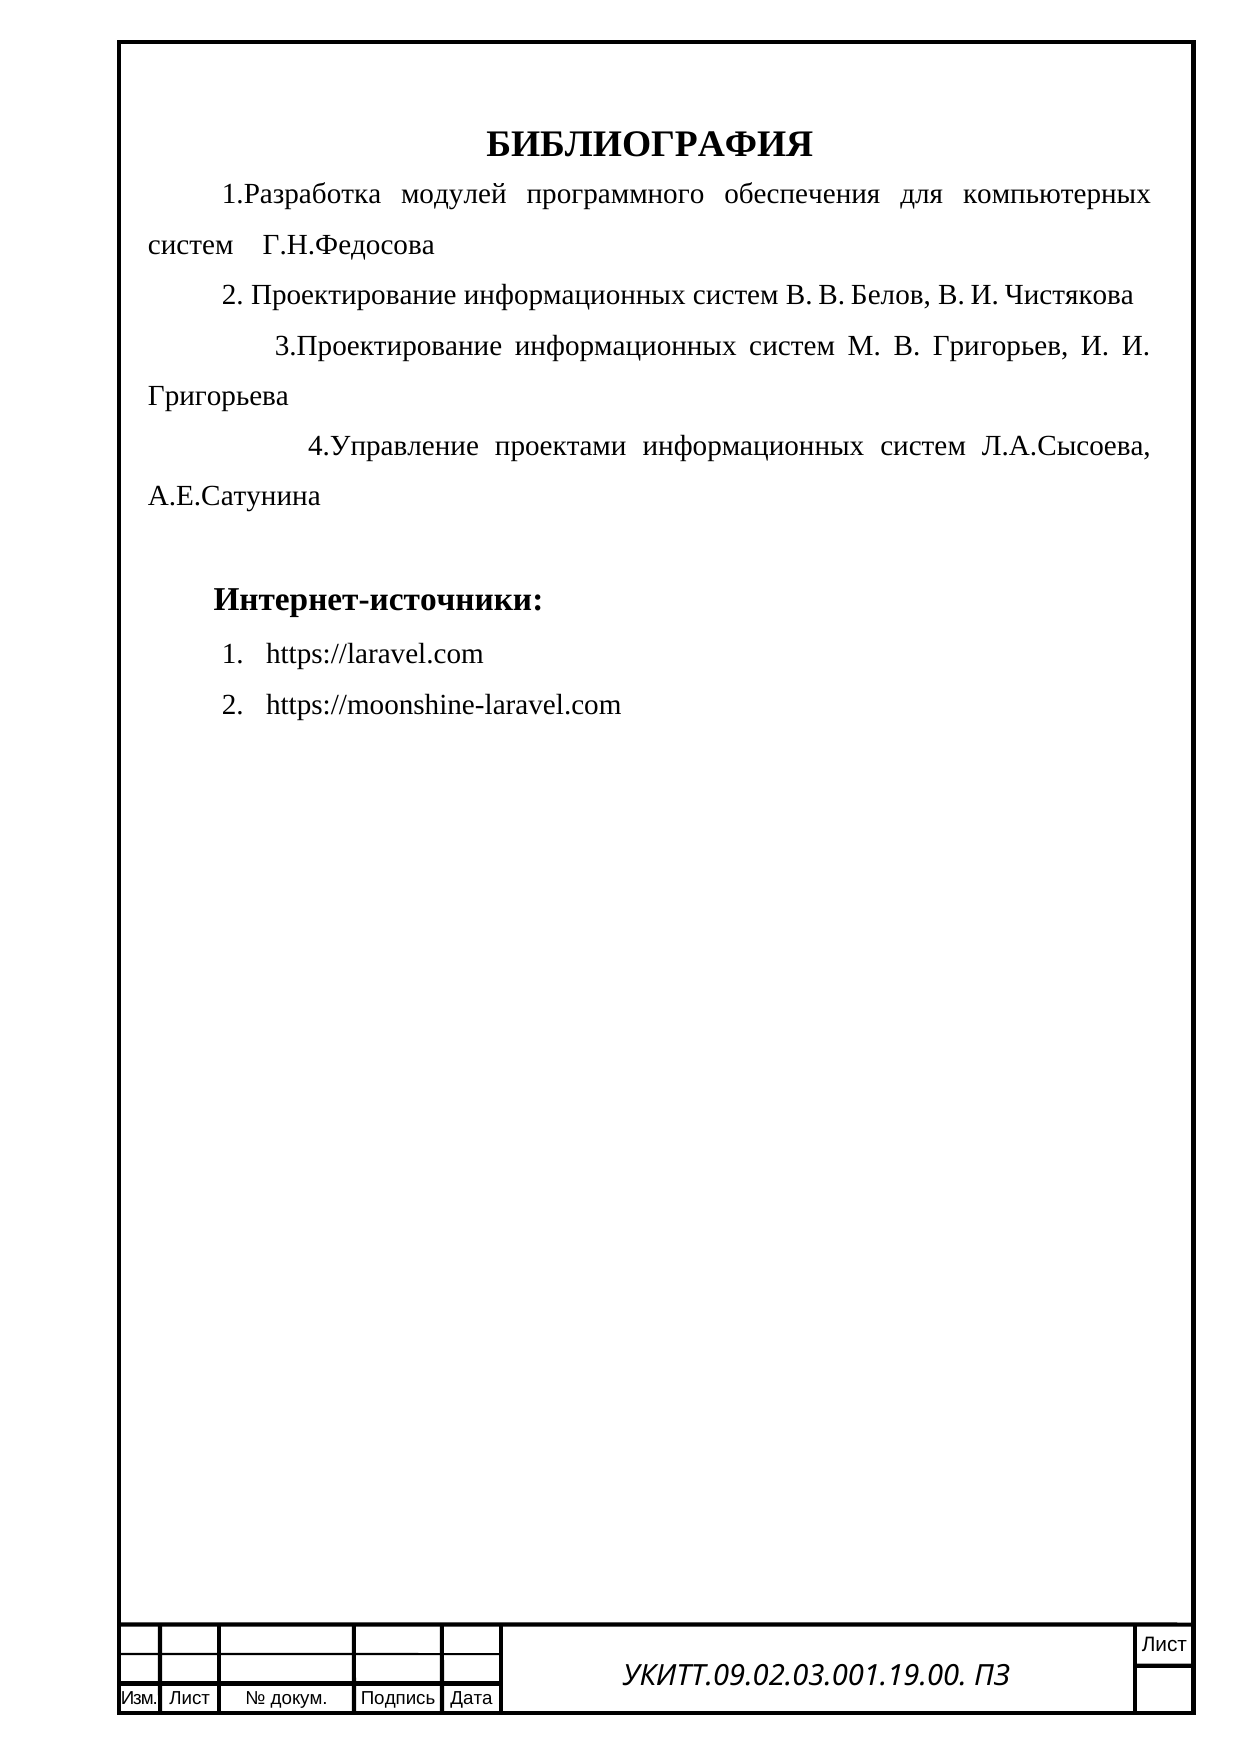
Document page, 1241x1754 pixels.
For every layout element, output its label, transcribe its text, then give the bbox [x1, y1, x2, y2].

list https://moonshine-laravel.com [222, 687, 1152, 721]
list https://laravel.com [222, 637, 1152, 670]
subtitle БИБЛИОГРАФИЯ [148, 121, 1152, 164]
text 1.Разработка модулей программного обеспечения для компьютерных систем Г.Н.Федосова [148, 177, 1152, 261]
text 4.Управление проектами информационных систем Л.А.Сысоева, А.Е.Сатунина [148, 428, 1152, 512]
text Интернет-источники: [148, 579, 1152, 617]
text 2. Проектирование информационных систем В. В. Белов, В. И. Чистякова [148, 277, 1152, 311]
text 3.Проектирование информационных систем М. В. Григорьев, И. И. Григорьева [148, 328, 1152, 411]
